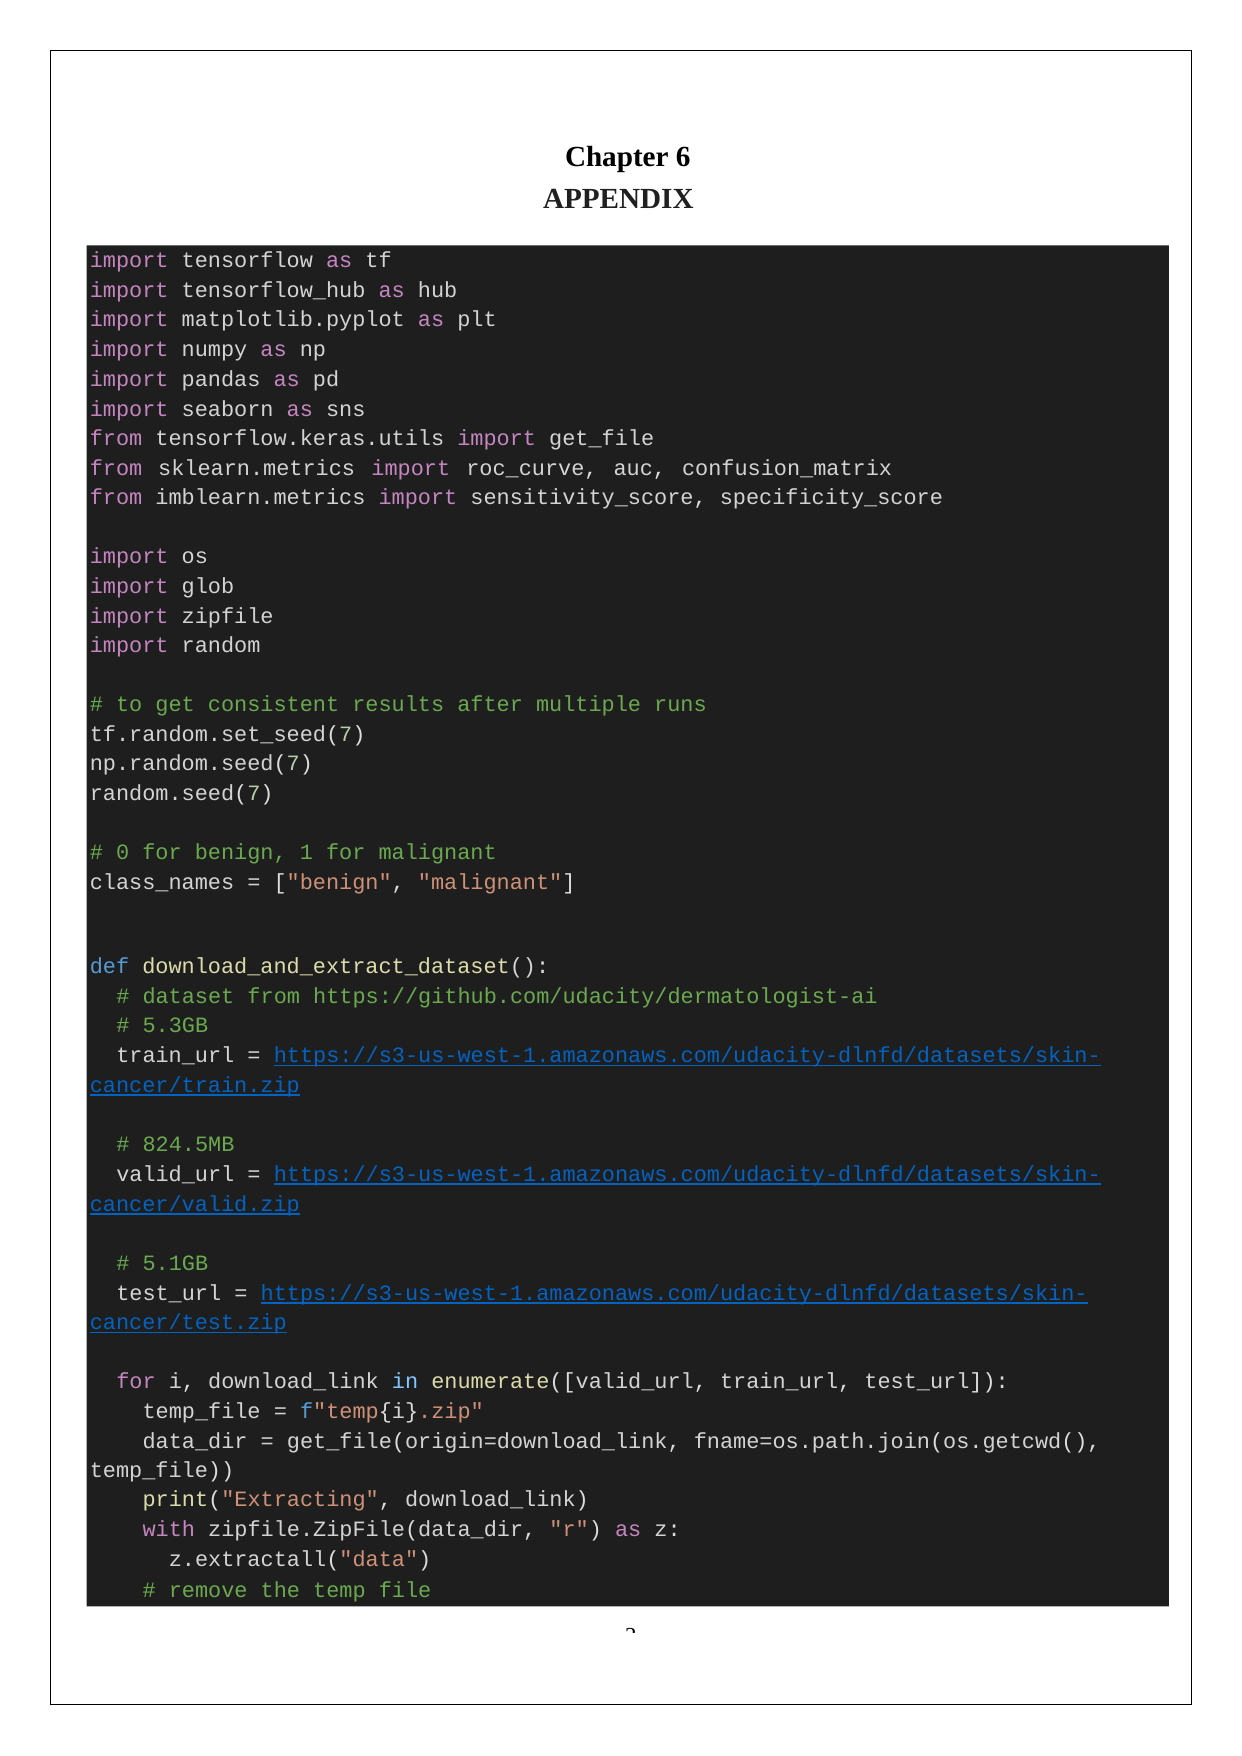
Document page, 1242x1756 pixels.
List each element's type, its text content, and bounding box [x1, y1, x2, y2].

text def download_and_extract_dataset(): [89, 955, 1179, 980]
text test_url = https://s3-us-west-1.amazonaws.com/udacity-dlnfd/datasets/skin- cancer/test.zip [89, 1282, 1179, 1336]
text # 0 for benign, 1 for malignant class_names = ["benign", "malignant"] [89, 841, 591, 896]
text for i, download_link in enumerate([valid_url, train_url, test_url]): temp_file = f"temp{i}.zip" [116, 1371, 1011, 1425]
text import pandas as pd import seaborn as sns [89, 368, 394, 422]
text data_dir = get_file(origin=download_link, fname=os.path.join(os.getcwd(), temp_file)) [89, 1430, 1103, 1484]
text # dataset from https://github.com/udacity/dermatologist-ai # 5.3GB [116, 985, 880, 1039]
text import os import glob import zipfile import random [89, 545, 276, 659]
subtitle Chapter 6 APPENDIX [543, 139, 696, 214]
text np.random.seed(7) random.seed(7) [89, 752, 315, 807]
text from tensorflow.keras.utils import get_file [89, 427, 1179, 452]
text # 824.5MB [116, 1133, 1179, 1158]
text with zipfile.ZipFile(data_dir, "r") as z: z.extractall("data") [142, 1518, 683, 1573]
text import matplotlib.pyplot as plt import numpy as np [89, 309, 499, 363]
text train_url = https://s3-us-west-1.amazonaws.com/udacity-dlnfd/datasets/skin- cancer/train.zip [89, 1044, 1103, 1099]
text # remove the temp file [142, 1578, 1179, 1602]
text from sklearn.metrics import roc_curve, auc, confusion_matrix from imblearn.metrics import sensitivity_score, specificity_score [89, 457, 944, 511]
text import tensorflow as tf import tensorflow_hub as hub [89, 249, 459, 304]
text # to get consistent results after multiple runs tf.random.set_seed(7) [89, 694, 709, 748]
text # 5.1GB [116, 1252, 1179, 1277]
text print("Extracting", download_link) [142, 1488, 1179, 1513]
text valid_url = https://s3-us-west-1.amazonaws.com/udacity-dlnfd/datasets/skin- cancer/valid.zip [89, 1163, 1103, 1217]
